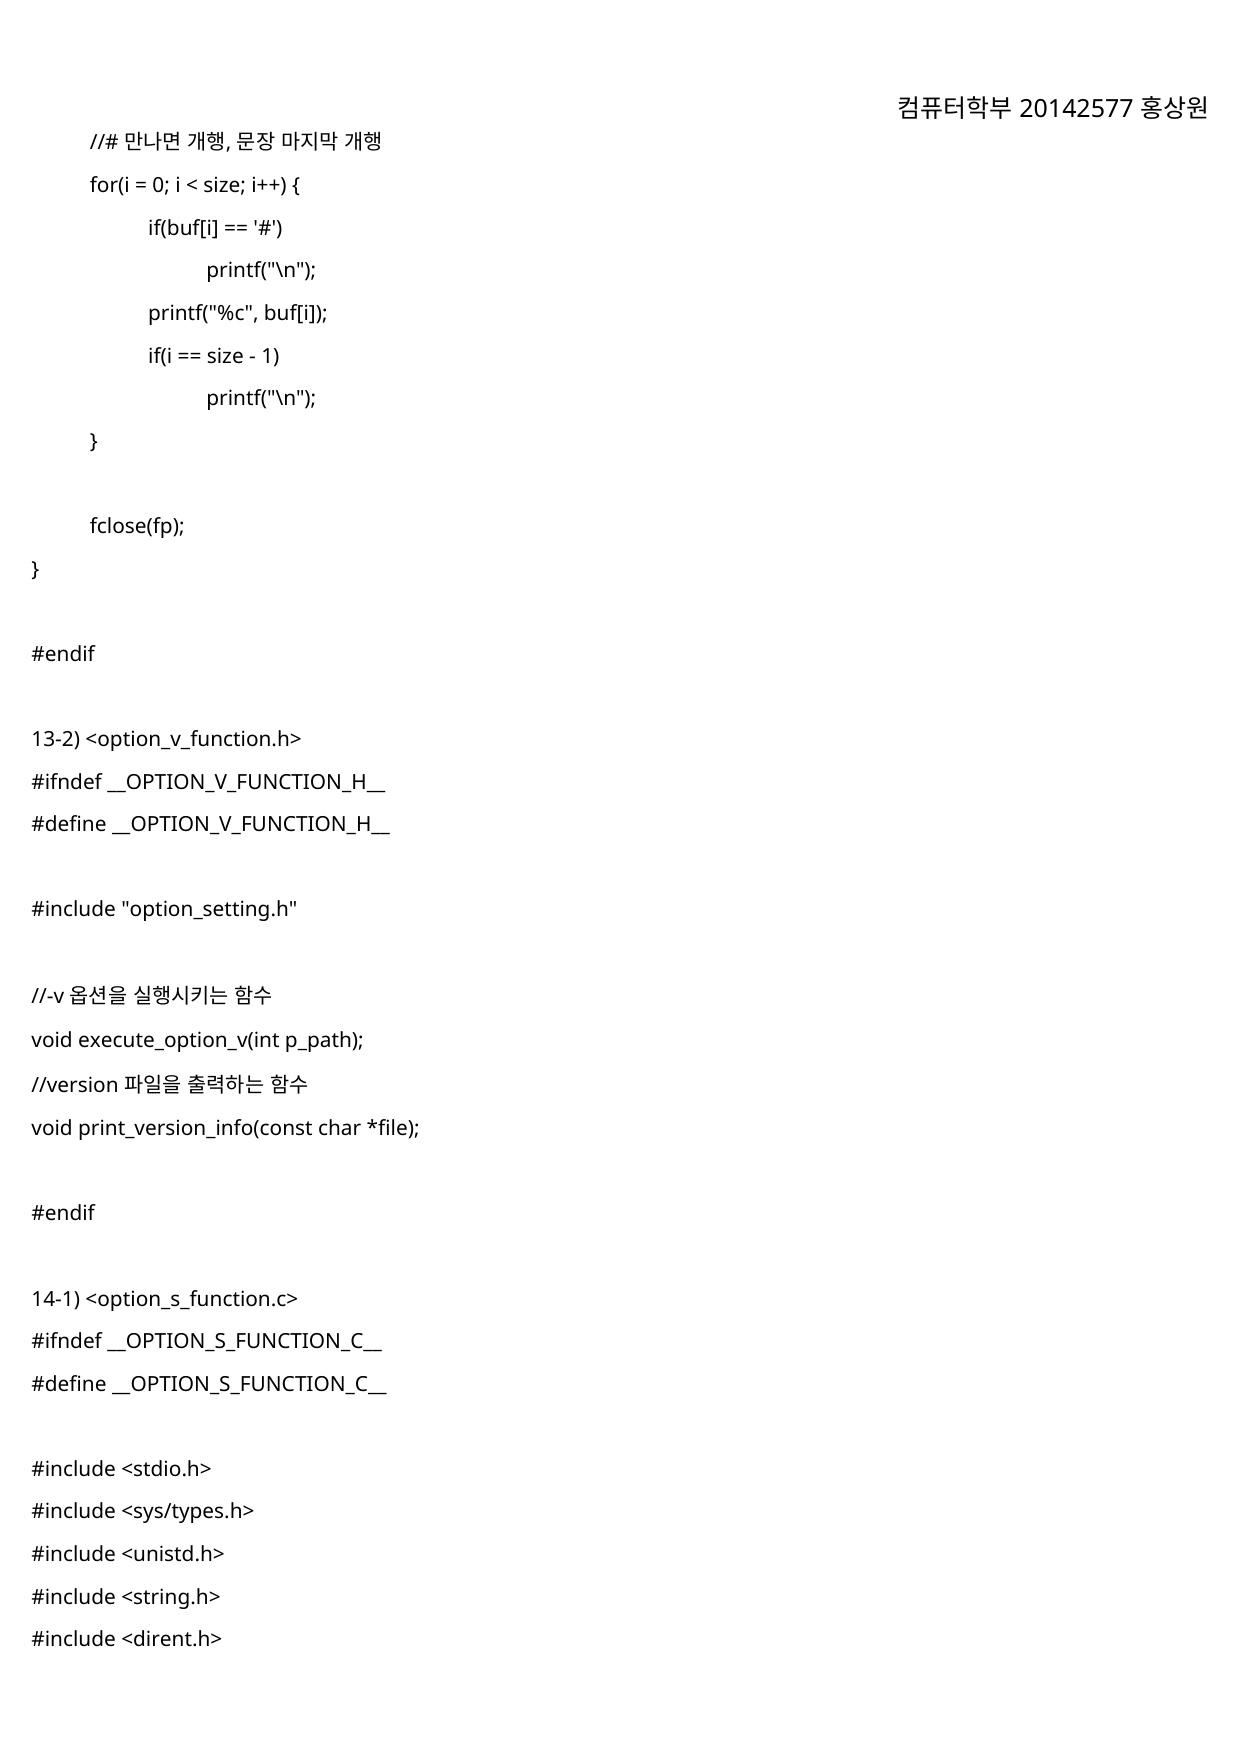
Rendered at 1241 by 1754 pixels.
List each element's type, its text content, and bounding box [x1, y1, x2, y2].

text } [31, 554, 1209, 582]
text printf("\n"); [31, 256, 1209, 284]
text 14-1) <option_s_function.c> [31, 1284, 1209, 1312]
text printf("%c", buf[i]); [31, 298, 1209, 327]
text //# 만나면 개행, 문장 마지막 개행 [31, 125, 1209, 155]
text if(buf[i] == '#') [31, 213, 1209, 241]
text #include <dirent.h> [31, 1624, 1209, 1653]
text } [31, 426, 1209, 454]
text void print_version_info(const char *file); [31, 1113, 1209, 1142]
text #include <unistd.h> [31, 1539, 1209, 1568]
text #define __OPTION_V_FUNCTION_H__ [31, 809, 1209, 838]
text for(i = 0; i < size; i++) { [31, 170, 1209, 199]
text #include <stdio.h> [31, 1454, 1209, 1482]
text fclose(fp); [31, 511, 1209, 539]
text #ifndef __OPTION_S_FUNCTION_C__ [31, 1326, 1209, 1355]
text //-v 옵션을 실행시키는 함수 [31, 980, 1209, 1010]
text #endif [31, 639, 1209, 667]
text if(i == size - 1) [31, 341, 1209, 369]
text #include "option_setting.h" [31, 894, 1209, 923]
text //version 파일을 출력하는 함수 [31, 1068, 1209, 1098]
text #define __OPTION_S_FUNCTION_C__ [31, 1369, 1209, 1397]
text #include <string.h> [31, 1582, 1209, 1610]
text void execute_option_v(int p_path); [31, 1025, 1209, 1054]
text #ifndef __OPTION_V_FUNCTION_H__ [31, 767, 1209, 795]
text #include <sys/types.h> [31, 1497, 1209, 1525]
text 13-2) <option_v_function.h> [31, 724, 1209, 753]
text printf("\n"); [31, 383, 1209, 412]
text #endif [31, 1198, 1209, 1227]
